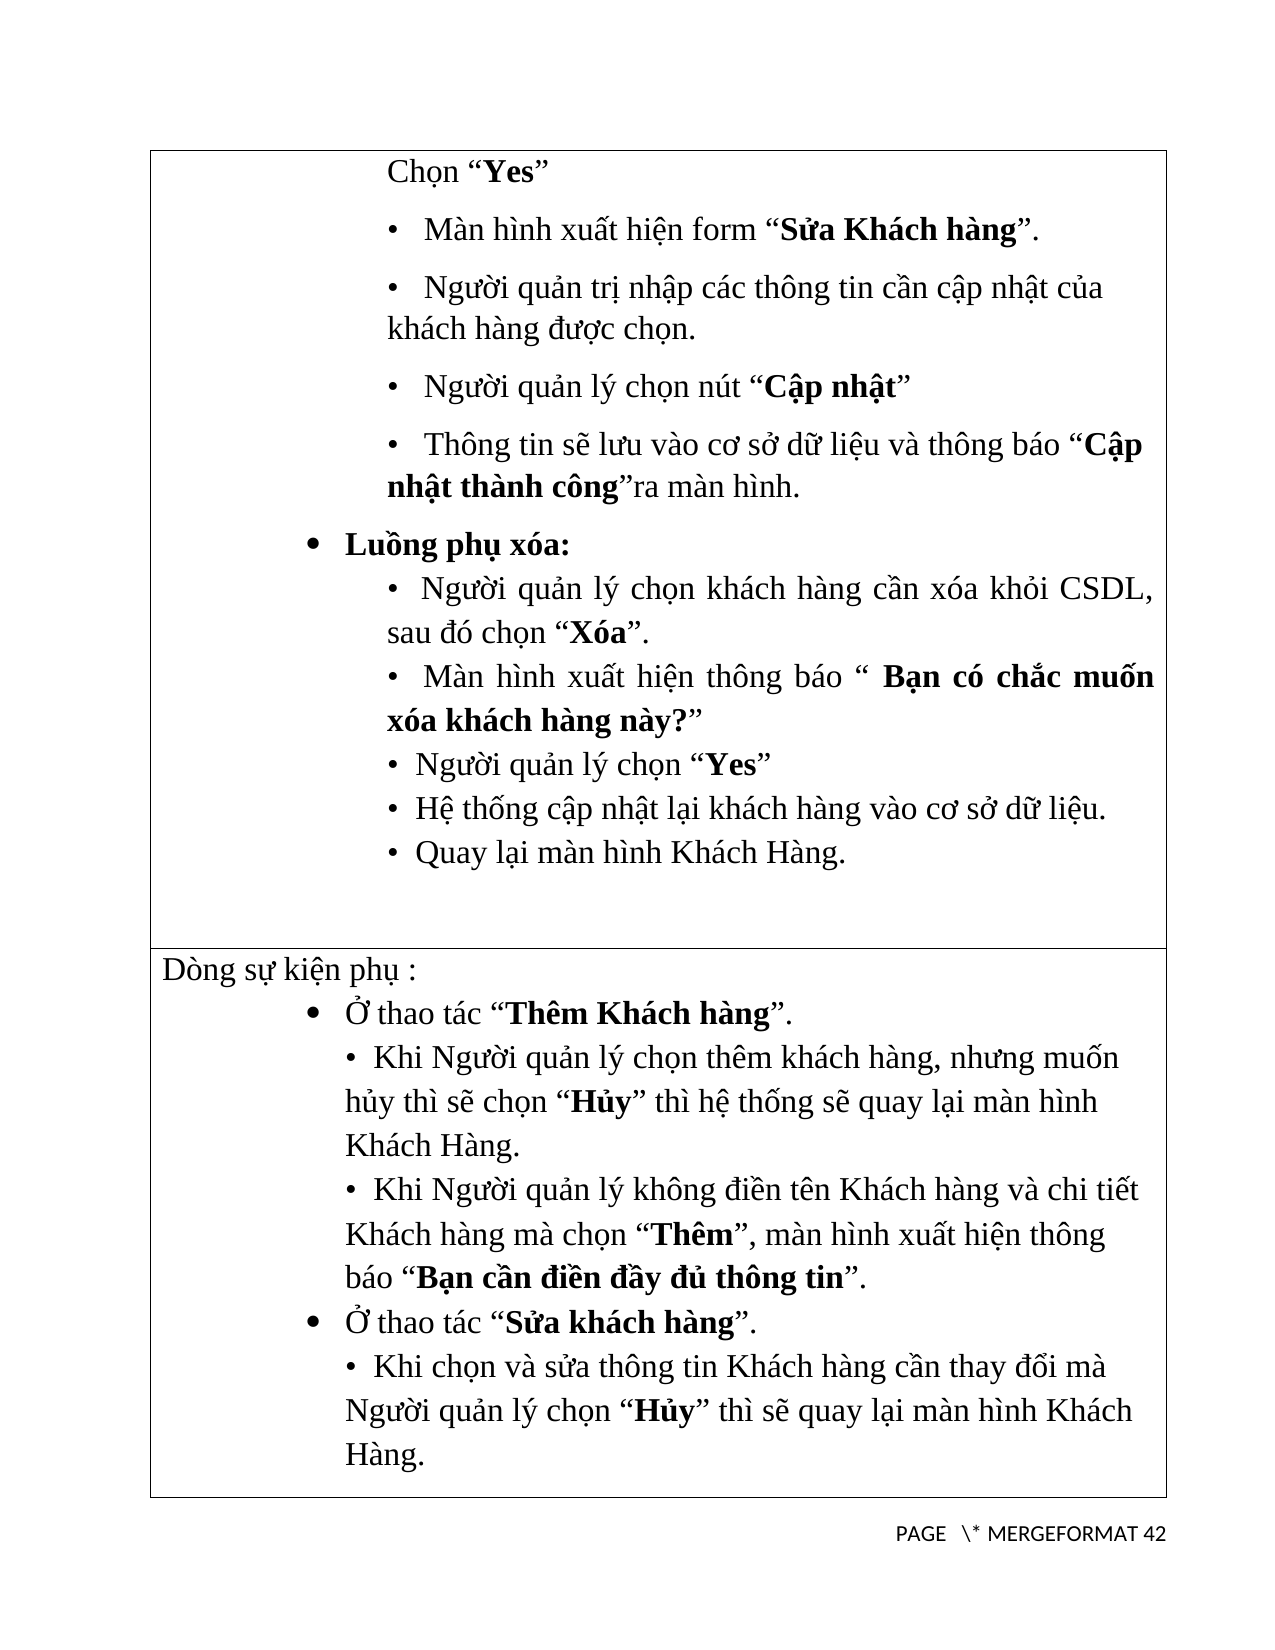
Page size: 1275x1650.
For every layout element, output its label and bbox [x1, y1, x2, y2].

table_cell [151, 949, 1166, 1497]
table_cell [151, 151, 1166, 948]
